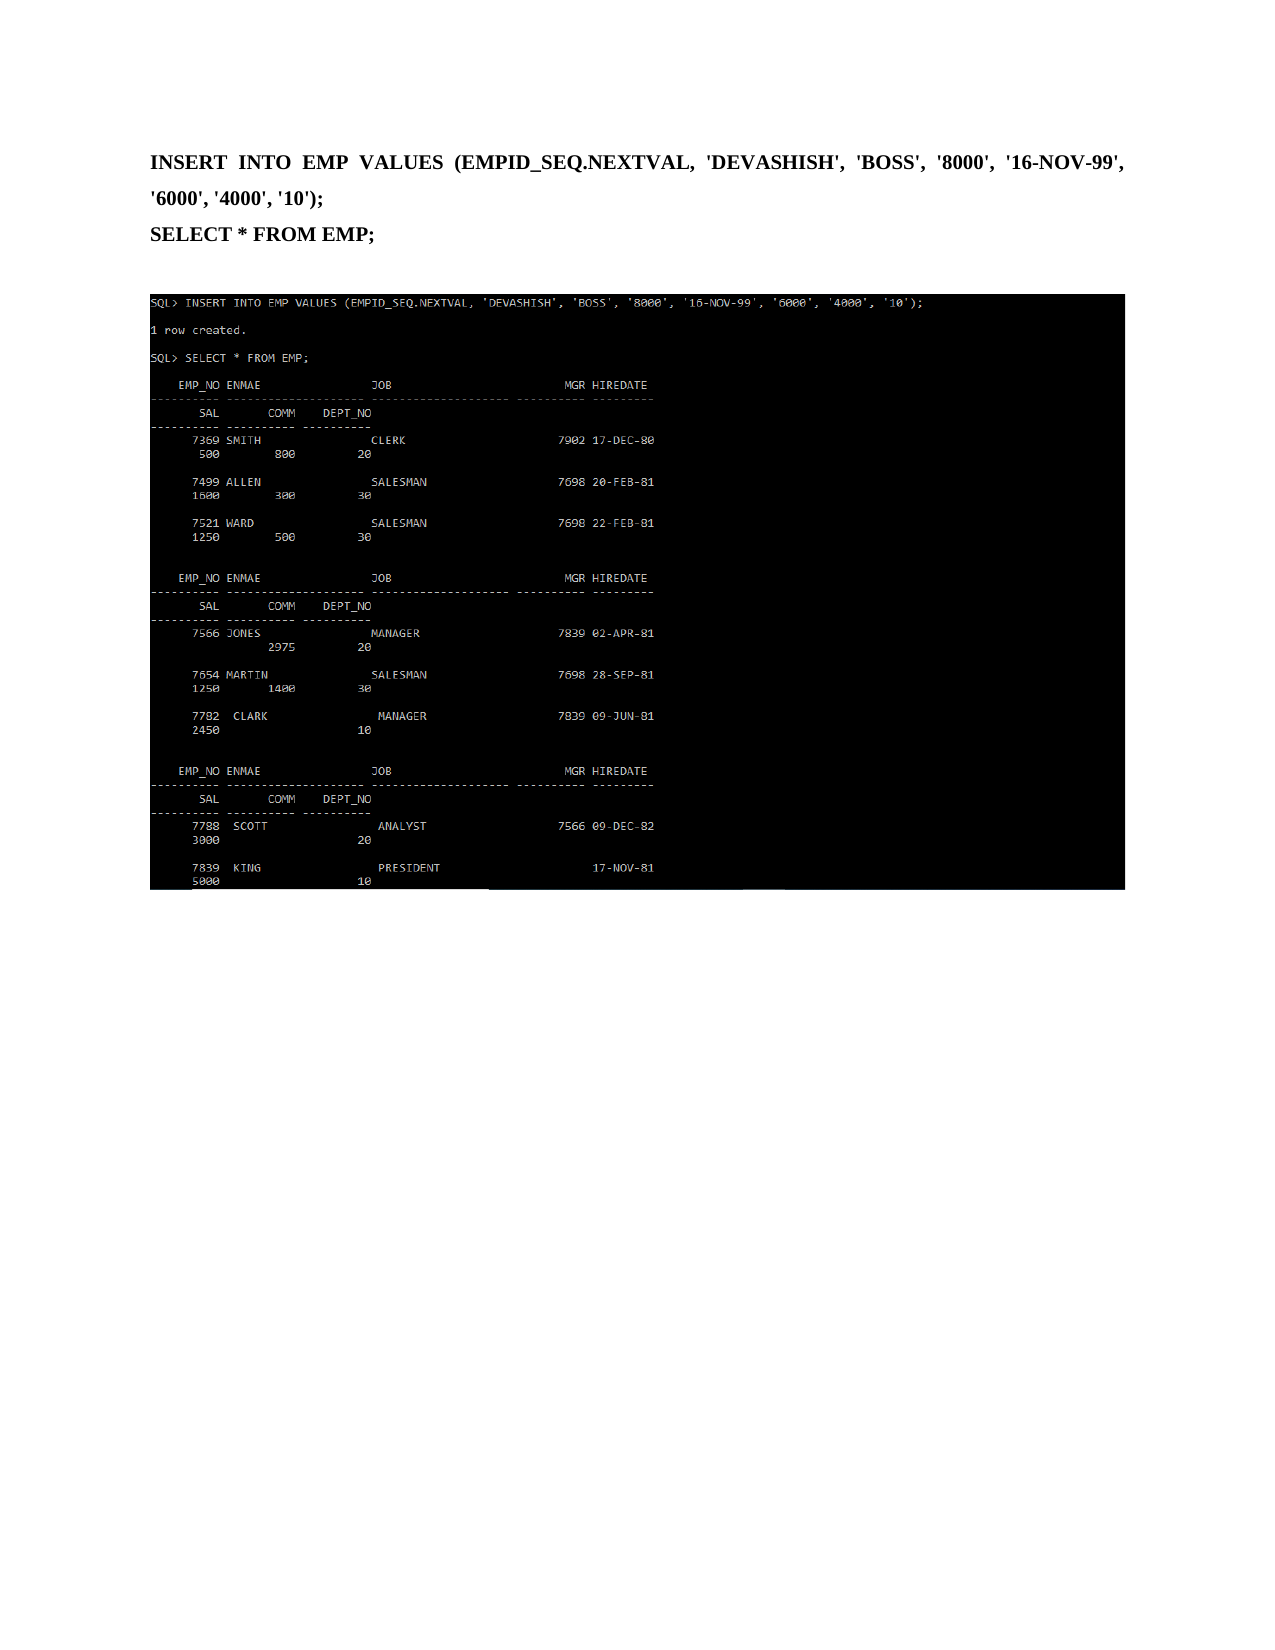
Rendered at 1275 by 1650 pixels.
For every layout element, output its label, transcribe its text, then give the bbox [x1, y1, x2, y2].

text SELECT * FROM EMP; [150, 222, 1125, 246]
picture [150, 294, 1125, 890]
text INSERT INTO EMP VALUES (EMPID_SEQ.NEXTVAL, 'DEVASHISH', 'BOSS', '8000', '16-NOV-99', '6000', '4000', '10'); [150, 150, 1125, 210]
